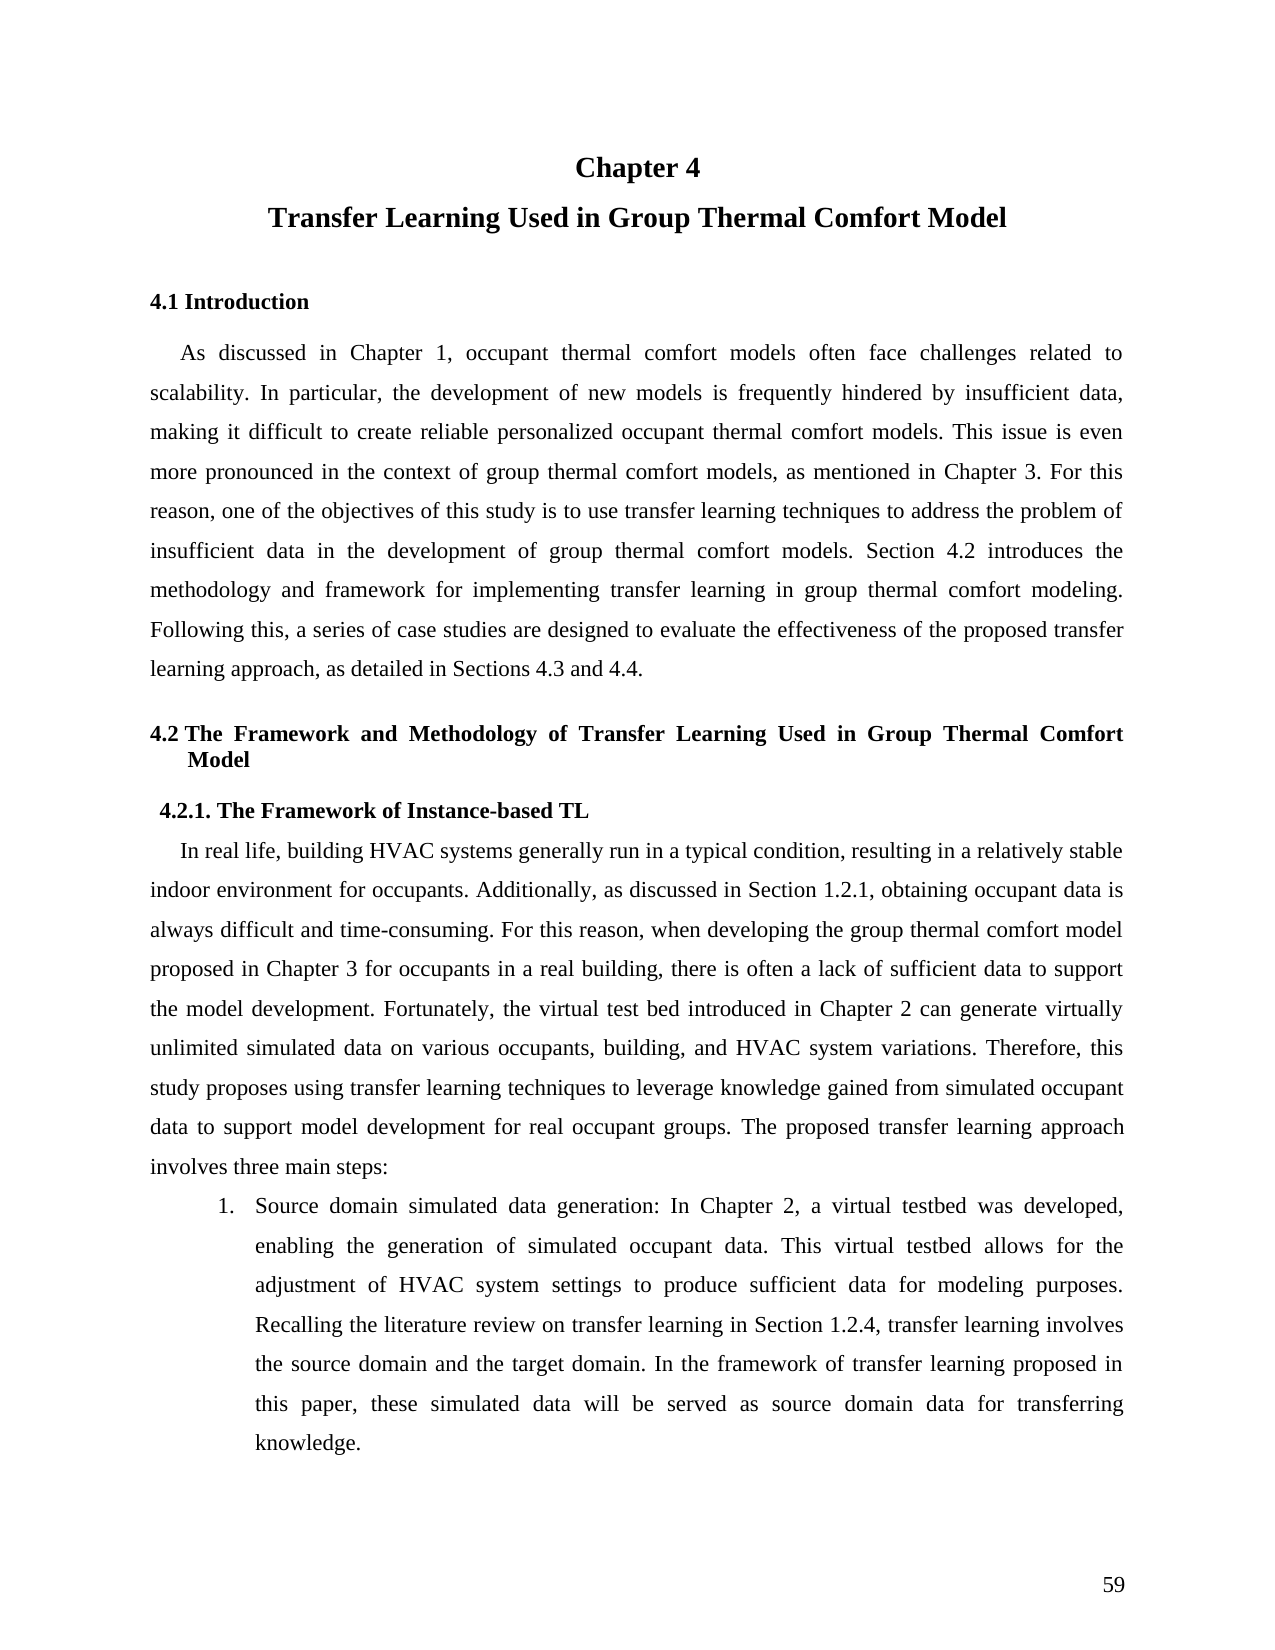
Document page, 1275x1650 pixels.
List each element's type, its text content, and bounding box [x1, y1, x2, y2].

subtitle Transfer Learning Used in Group Thermal Comfort Model [150, 150, 1125, 234]
subtitle The Framework and Methodology of Transfer Learning Used in Group Thermal Comfort Model [150, 720, 1125, 772]
list Source domain simulated data generation: In Chapter 2, a virtual testbed was developed, enabling the generation of simulated occupant data. This virtual testbed allows for the adjustment of HVAC system settings to produce sufficient data for modeling purposes. Recalling the literature review on transfer learning in Section 1.2.4, transfer learning involves the source domain and the target domain. In the framework of transfer learning proposed in this paper, these simulated data will be served as source domain data for transferring knowledge. [217, 1192, 1125, 1456]
subtitle Introduction [150, 288, 1125, 314]
subtitle The Framework of Instance-based TL [159, 797, 1125, 824]
text As discussed in Chapter 1, occupant thermal comfort models often face challenges related to scalability. In particular, the development of new models is frequently hindered by insufficient data, making it difficult to create reliable personalized occupant thermal comfort models. This issue is even more pronounced in the context of group thermal comfort models, as mentioned in Chapter 3. For this reason, one of the objectives of this study is to use transfer learning techniques to address the problem of insufficient data in the development of group thermal comfort models. Section 4.2 introduces the methodology and framework for implementing transfer learning in group thermal comfort modeling. Following this, a series of case studies are designed to evaluate the effectiveness of the proposed transfer learning approach, as detailed in Sections 4.3 and 4.4. [150, 339, 1125, 682]
text In real life, building HVAC systems generally run in a typical condition, resulting in a relatively stable indoor environment for occupants. Additionally, as discussed in Section 1.2.1, obtaining occupant data is always difficult and time-consuming. For this reason, when developing the group thermal comfort model proposed in Chapter 3 for occupants in a real building, there is often a lack of sufficient data to support the model development. Fortunately, the virtual test bed introduced in Chapter 2 can generate virtually unlimited simulated data on various occupants, building, and HVAC system variations. Therefore, this study proposes using transfer learning techniques to leverage knowledge gained from simulated occupant data to support model development for real occupant groups. The proposed transfer learning approach involves three main steps: [150, 837, 1125, 1179]
